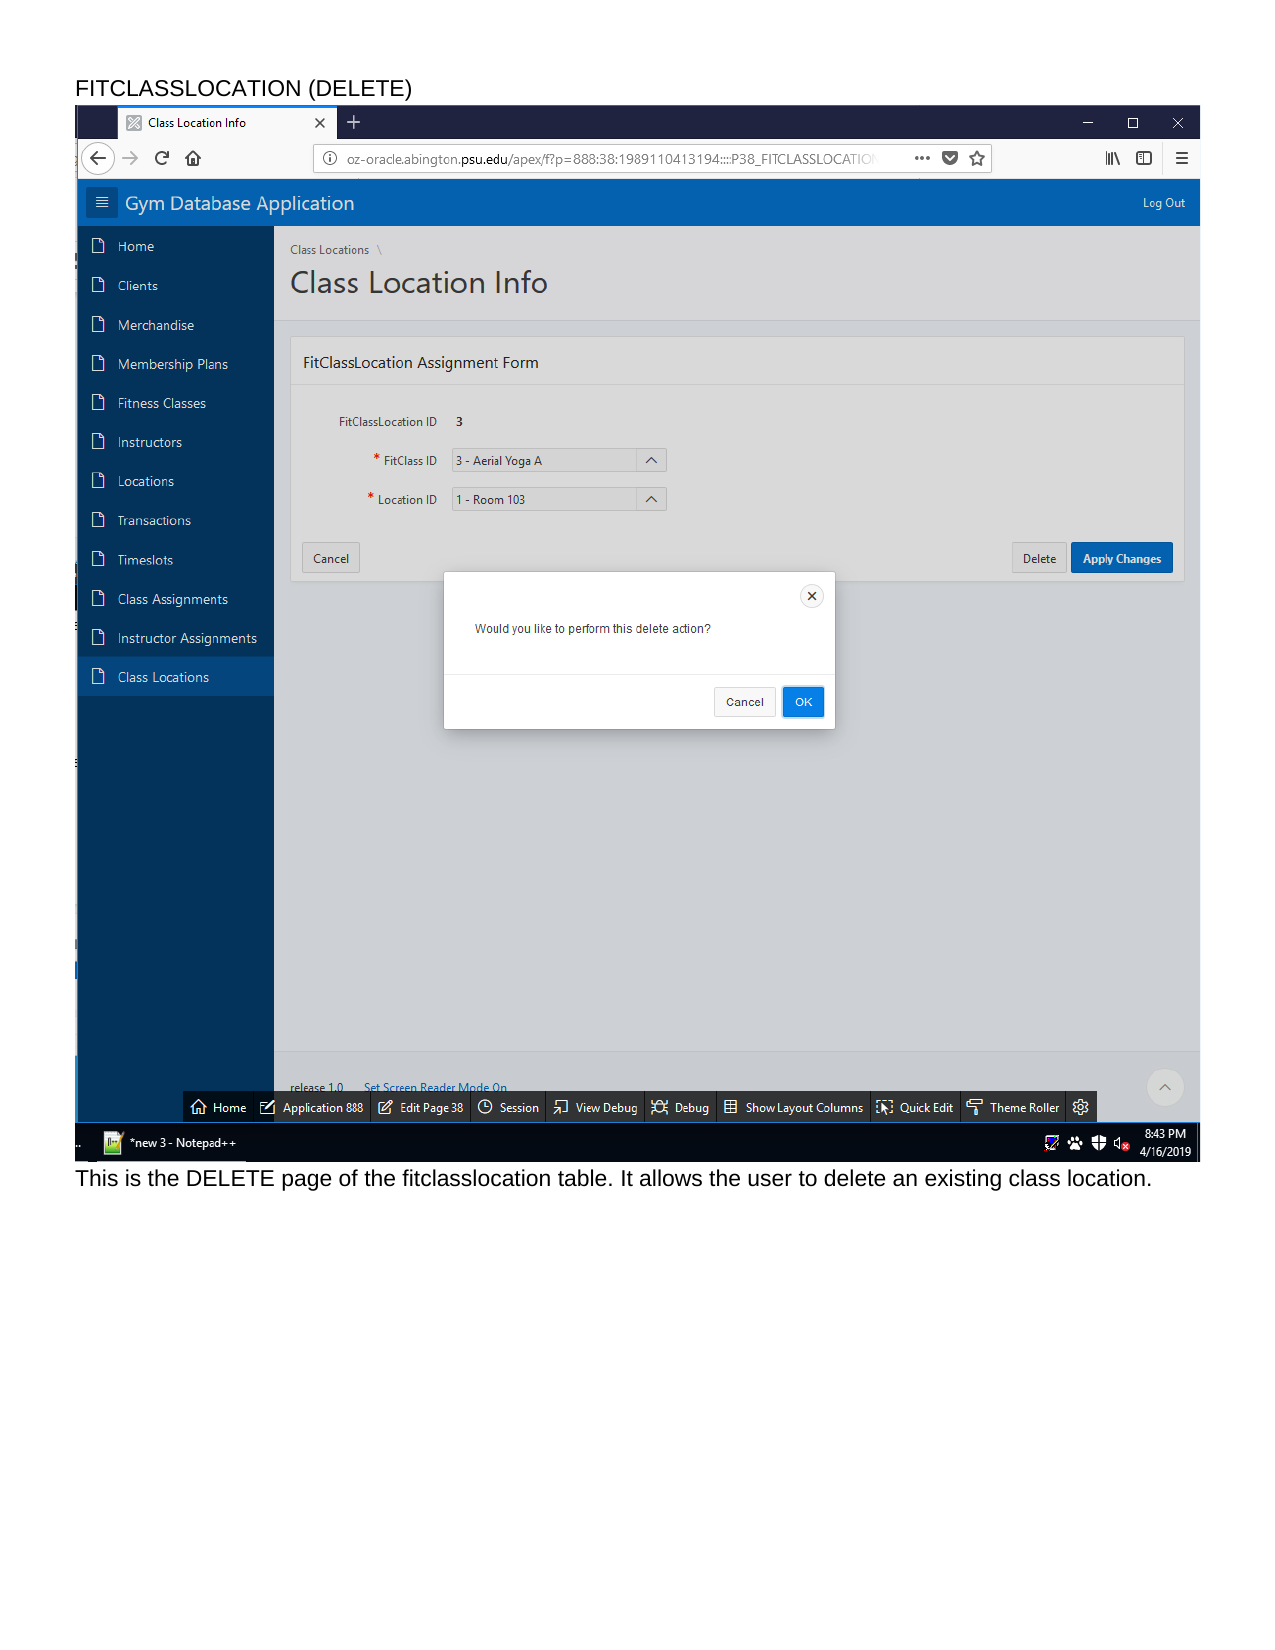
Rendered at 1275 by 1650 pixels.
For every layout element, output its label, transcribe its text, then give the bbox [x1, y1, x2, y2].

picture [75, 105, 1200, 1162]
text FITCLASSLOCATION (DELETE) [75, 75, 1200, 101]
text This is the DELETE page of the fitclasslocation table. It allows the user to delete an existing class location. [75, 1165, 1200, 1192]
